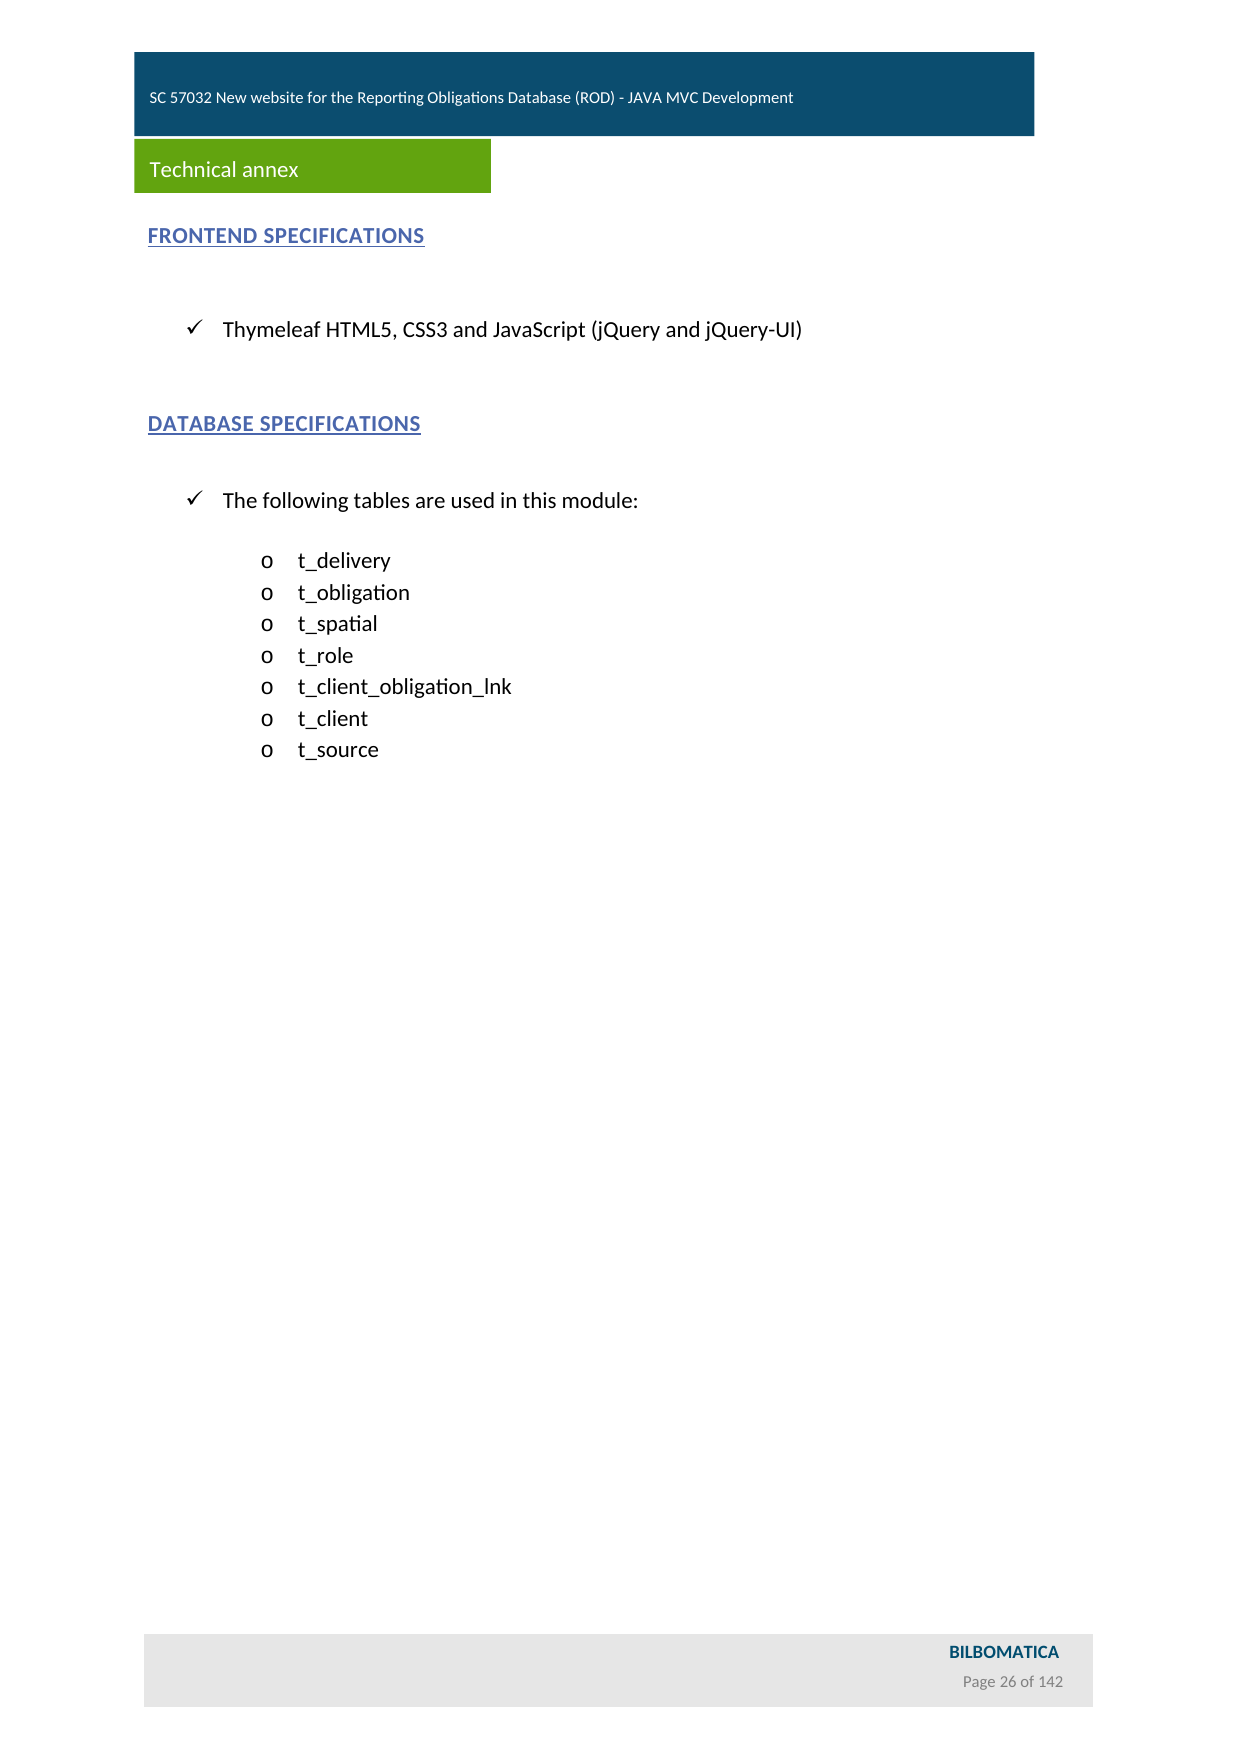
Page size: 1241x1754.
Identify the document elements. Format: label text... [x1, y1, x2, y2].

list t_client_obligation_lnk [260, 672, 1093, 702]
list t_role [260, 641, 1093, 670]
list t_spatial [260, 609, 1093, 639]
text FRONTEND SPECIFICATIONS [148, 222, 1093, 249]
list t_client [260, 704, 1093, 733]
text DATABASE SPECIFICATIONS [148, 409, 1093, 437]
list Thymeleaf HTML5, CSS3 and JavaScript (jQuery and jQuery-UI) [185, 315, 1093, 343]
list The following tables are used in this module: [185, 486, 1093, 514]
list t_source [260, 735, 1093, 764]
list t_obligation [260, 578, 1093, 607]
list t_delivery [260, 547, 1093, 576]
